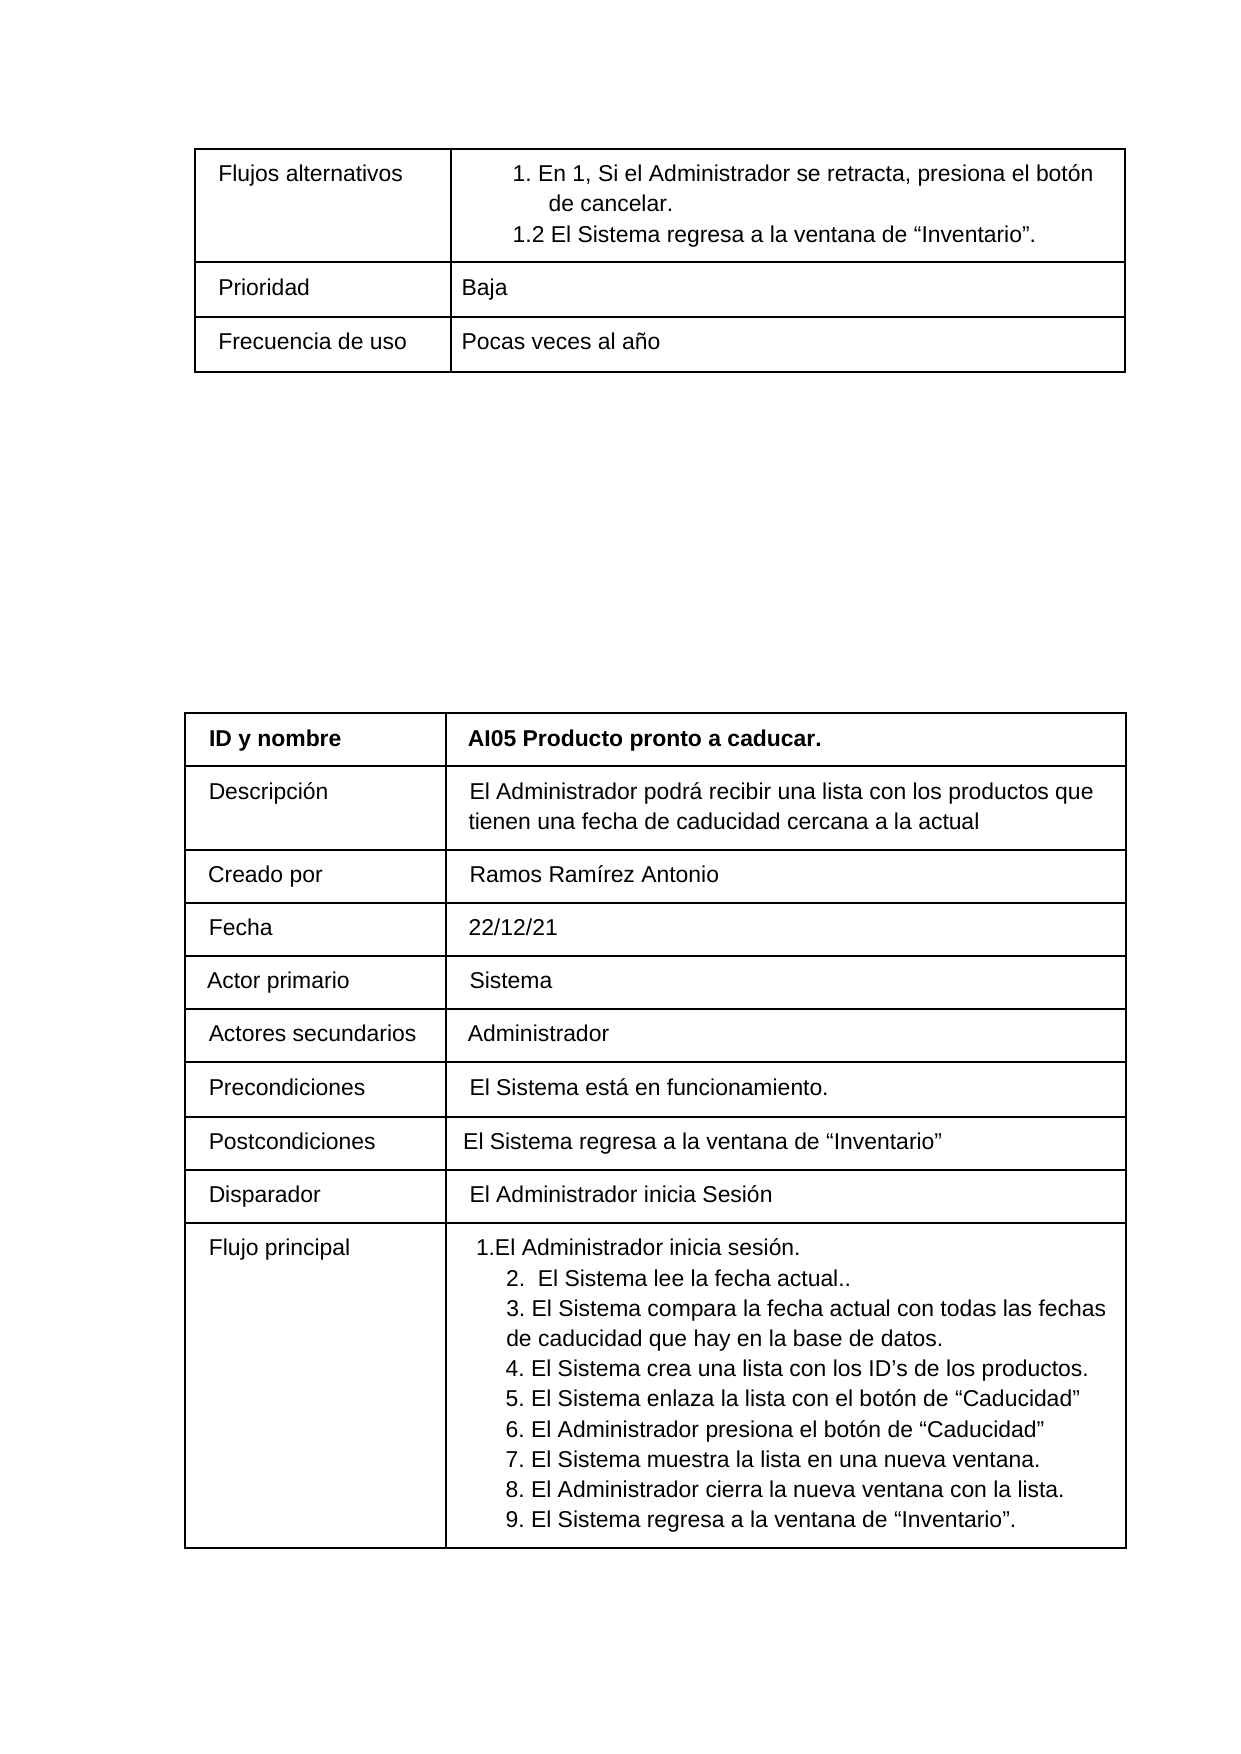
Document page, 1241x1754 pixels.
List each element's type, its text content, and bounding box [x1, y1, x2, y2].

table_cell Administrador [447, 1010, 1125, 1061]
table_cell 22/12/21 [447, 904, 1125, 955]
table_cell Frecuencia de uso [196, 318, 450, 371]
table_cell Postcondiciones [186, 1118, 445, 1169]
table_cell Flujos alternativos [196, 150, 450, 261]
table_header ID y nombre [186, 714, 445, 765]
table_header AI05 Producto pronto a caducar. [447, 714, 1125, 765]
table_cell 1.El Administrador inicia sesión. 2. El Sistema lee la fecha actual.. 3. El Sistema compara la fecha actual con todas las fechas de caducidad que hay en la base de datos. 4. El Sistema crea una lista con los ID’s de los productos. 5. El Sistema enlaza la lista con el botón de “Caducidad” 6. El Administrador presiona el botón de “Caducidad” 7. El Sistema muestra la lista en una nueva ventana. 8. El Administrador cierra la nueva ventana con la lista. 9. El Sistema regresa a la ventana de “Inventario”. [447, 1224, 1125, 1547]
table_cell Actores secundarios [186, 1010, 445, 1061]
table_cell El Sistema está en funcionamiento. [447, 1063, 1125, 1116]
table_cell Pocas veces al año [452, 318, 1124, 371]
table_cell Flujo principal [186, 1224, 445, 1547]
table_cell Prioridad [196, 263, 450, 316]
table_cell Ramos Ramírez Antonio [447, 851, 1125, 902]
table_cell El Sistema regresa a la ventana de “Inventario” [447, 1118, 1125, 1169]
table_cell Creado por [186, 851, 445, 902]
table_cell 1. En 1, Si el Administrador se retracta, presiona el botón de cancelar. 1.2 El Sistema regresa a la ventana de “Inventario”. [452, 150, 1124, 261]
table_cell Precondiciones [186, 1063, 445, 1116]
table_cell El Administrador podrá recibir una lista con los productos que tienen una fecha de caducidad cercana a la actual [447, 767, 1125, 848]
table_cell Baja [452, 263, 1124, 316]
table_cell Descripción [186, 767, 445, 848]
table_cell Disparador [186, 1171, 445, 1222]
table_cell El Administrador inicia Sesión [447, 1171, 1125, 1222]
table_cell Actor primario [186, 957, 445, 1008]
table_cell Sistema [447, 957, 1125, 1008]
table_cell Fecha [186, 904, 445, 955]
